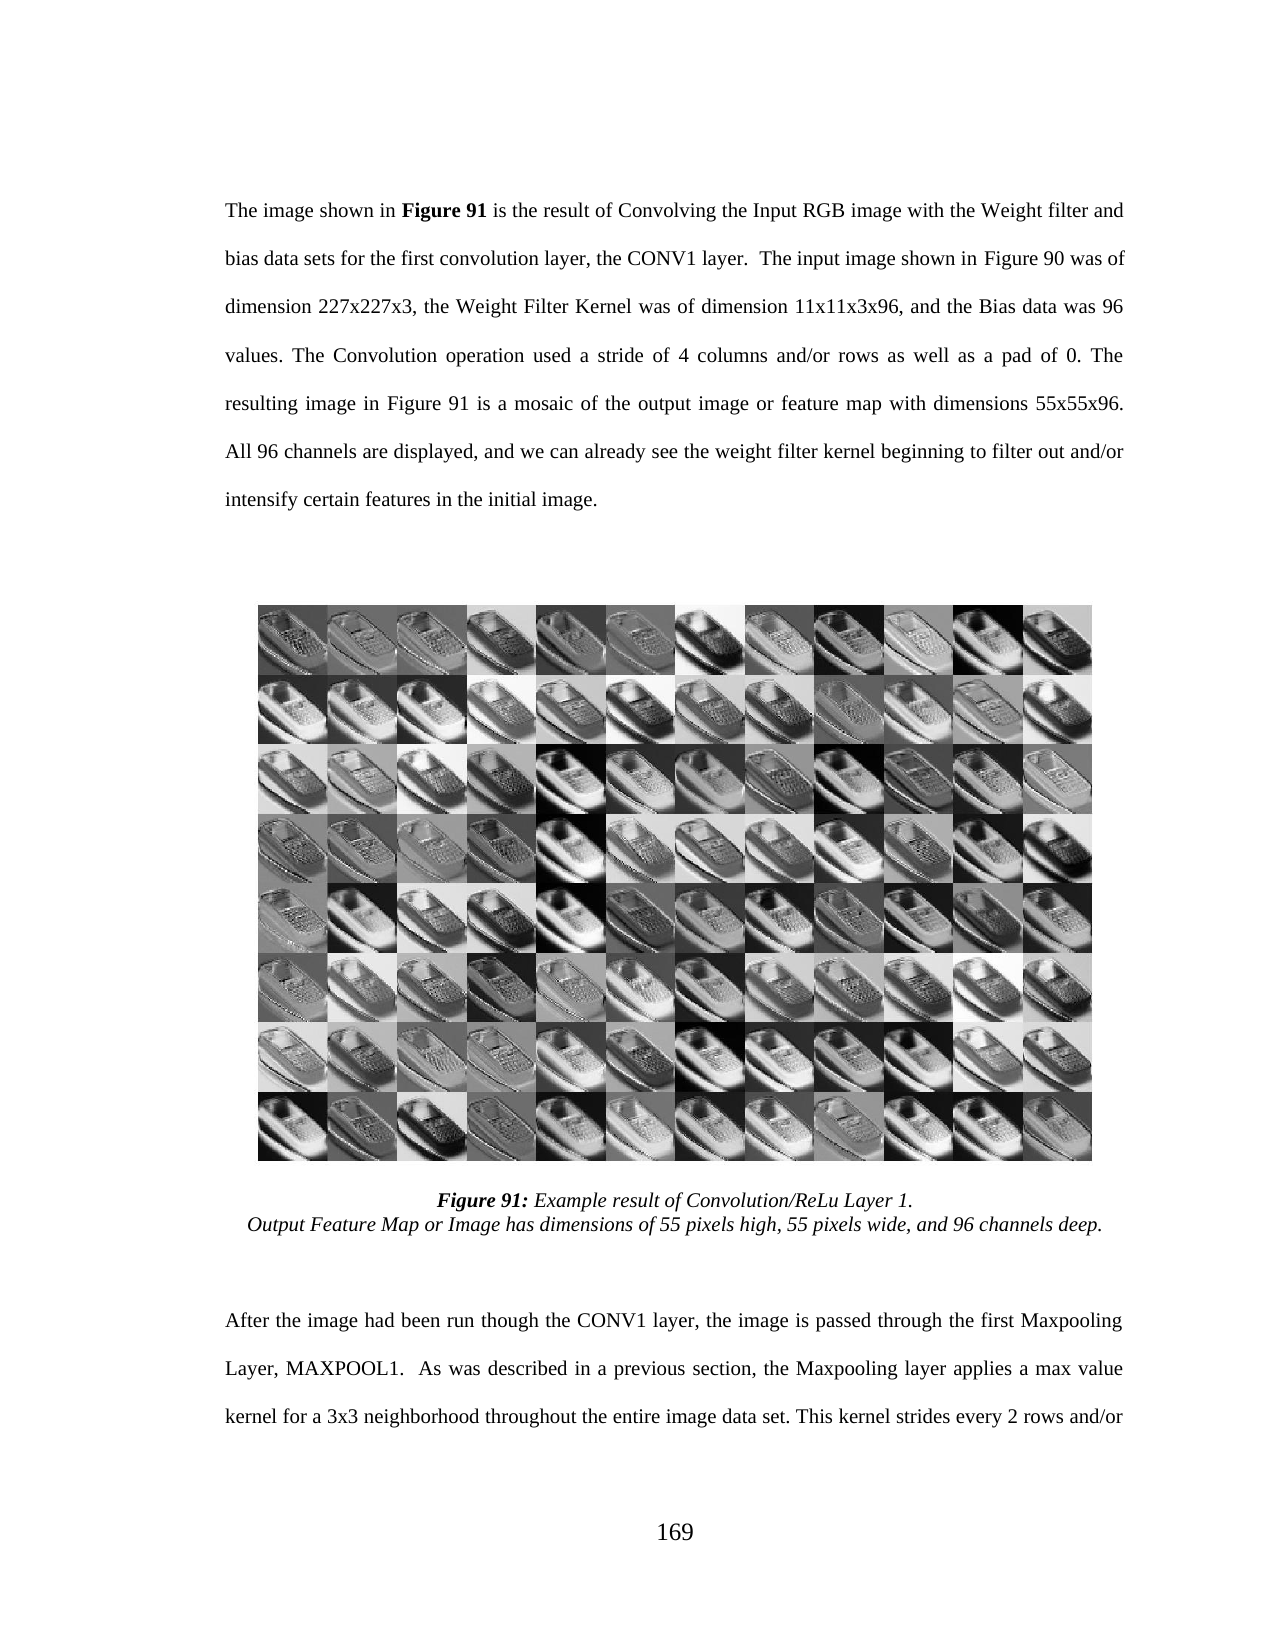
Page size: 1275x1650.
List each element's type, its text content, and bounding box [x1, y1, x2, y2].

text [225, 1308, 1125, 1428]
picture [252, 599, 1098, 1169]
text Figure 91: Example result of Convolution/ReLu Layer 1. [225, 1187, 1125, 1212]
text Output Feature Map or Image has dimensions of 55 pixels high, 55 pixels wide, and 96 channels deep. [225, 1212, 1125, 1236]
text The image shown in Figure 91 is the result of Convolving the Input RGB image with the Weight filter and bias data sets for the first convolution layer, the CONV1 layer. The input image shown in Figure 90 was of dimension 227x227x3, the Weight Filter Kernel was of dimension 11x11x3x96, and the Bias data was 96 values. The Convolution operation used a stride of 4 columns and/or rows as well as a pad of 0. The resulting image in Figure 91 is a mosaic of the output image or feature map with dimensions 55x55x96. All 96 channels are displayed, and we can already see the weight filter kernel beginning to filter out and/or intensify certain features in the initial image. [225, 198, 1125, 511]
